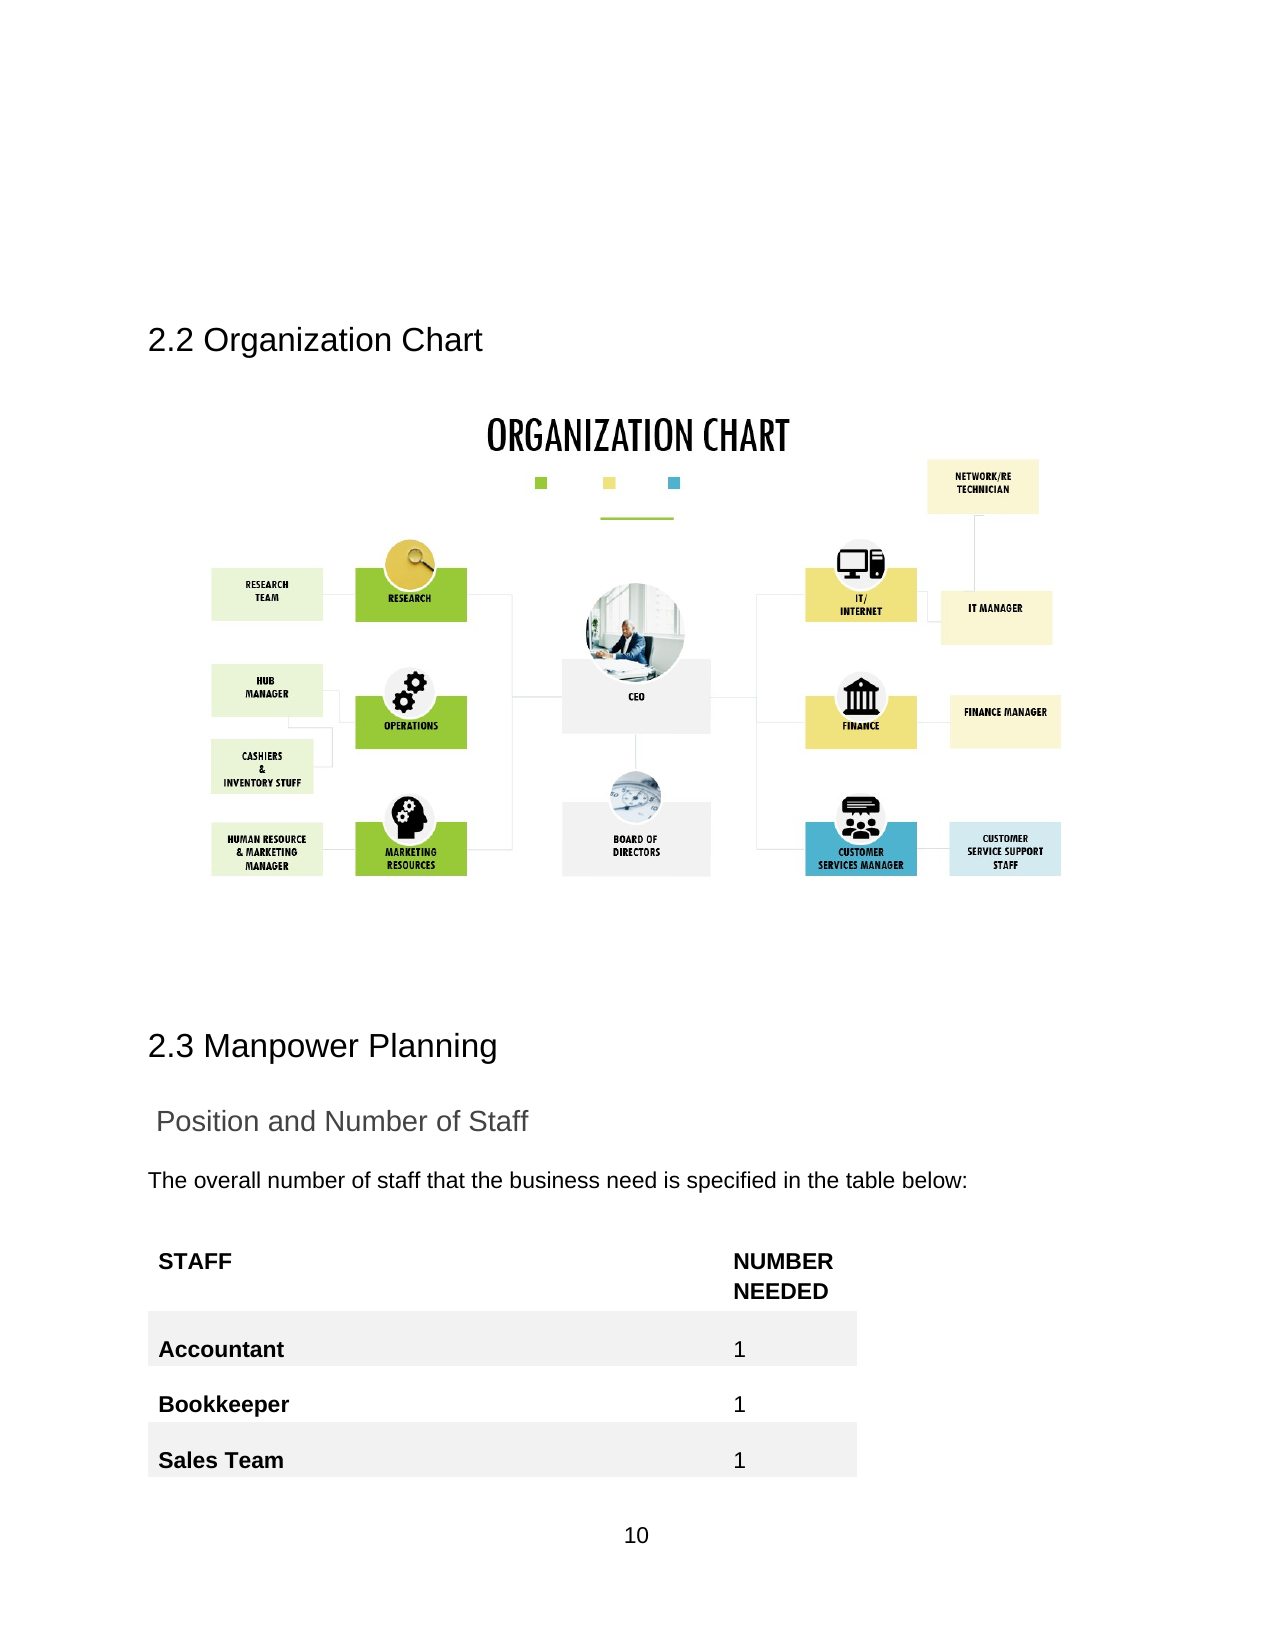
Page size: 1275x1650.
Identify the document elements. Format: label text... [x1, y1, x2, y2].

subtitle 2.3 Manpower Planning [148, 1026, 1125, 1065]
table_cell 1 [723, 1311, 857, 1366]
table_cell Accountant [148, 1311, 723, 1366]
table_cell 1 [723, 1366, 857, 1422]
table_cell 1 [723, 1422, 857, 1477]
table_header NUMBER NEEDED [723, 1223, 857, 1311]
text The overall number of staff that the business need is specified in the table below: [148, 1167, 1125, 1194]
subtitle Position and Number of Staff [148, 1104, 1125, 1137]
table_cell Sales Team [148, 1422, 723, 1477]
table_cell Bookkeeper [148, 1366, 723, 1422]
subtitle 2.2 Organization Chart [148, 320, 1125, 358]
picture [147, 376, 1123, 925]
table_header STAFF [148, 1223, 723, 1311]
